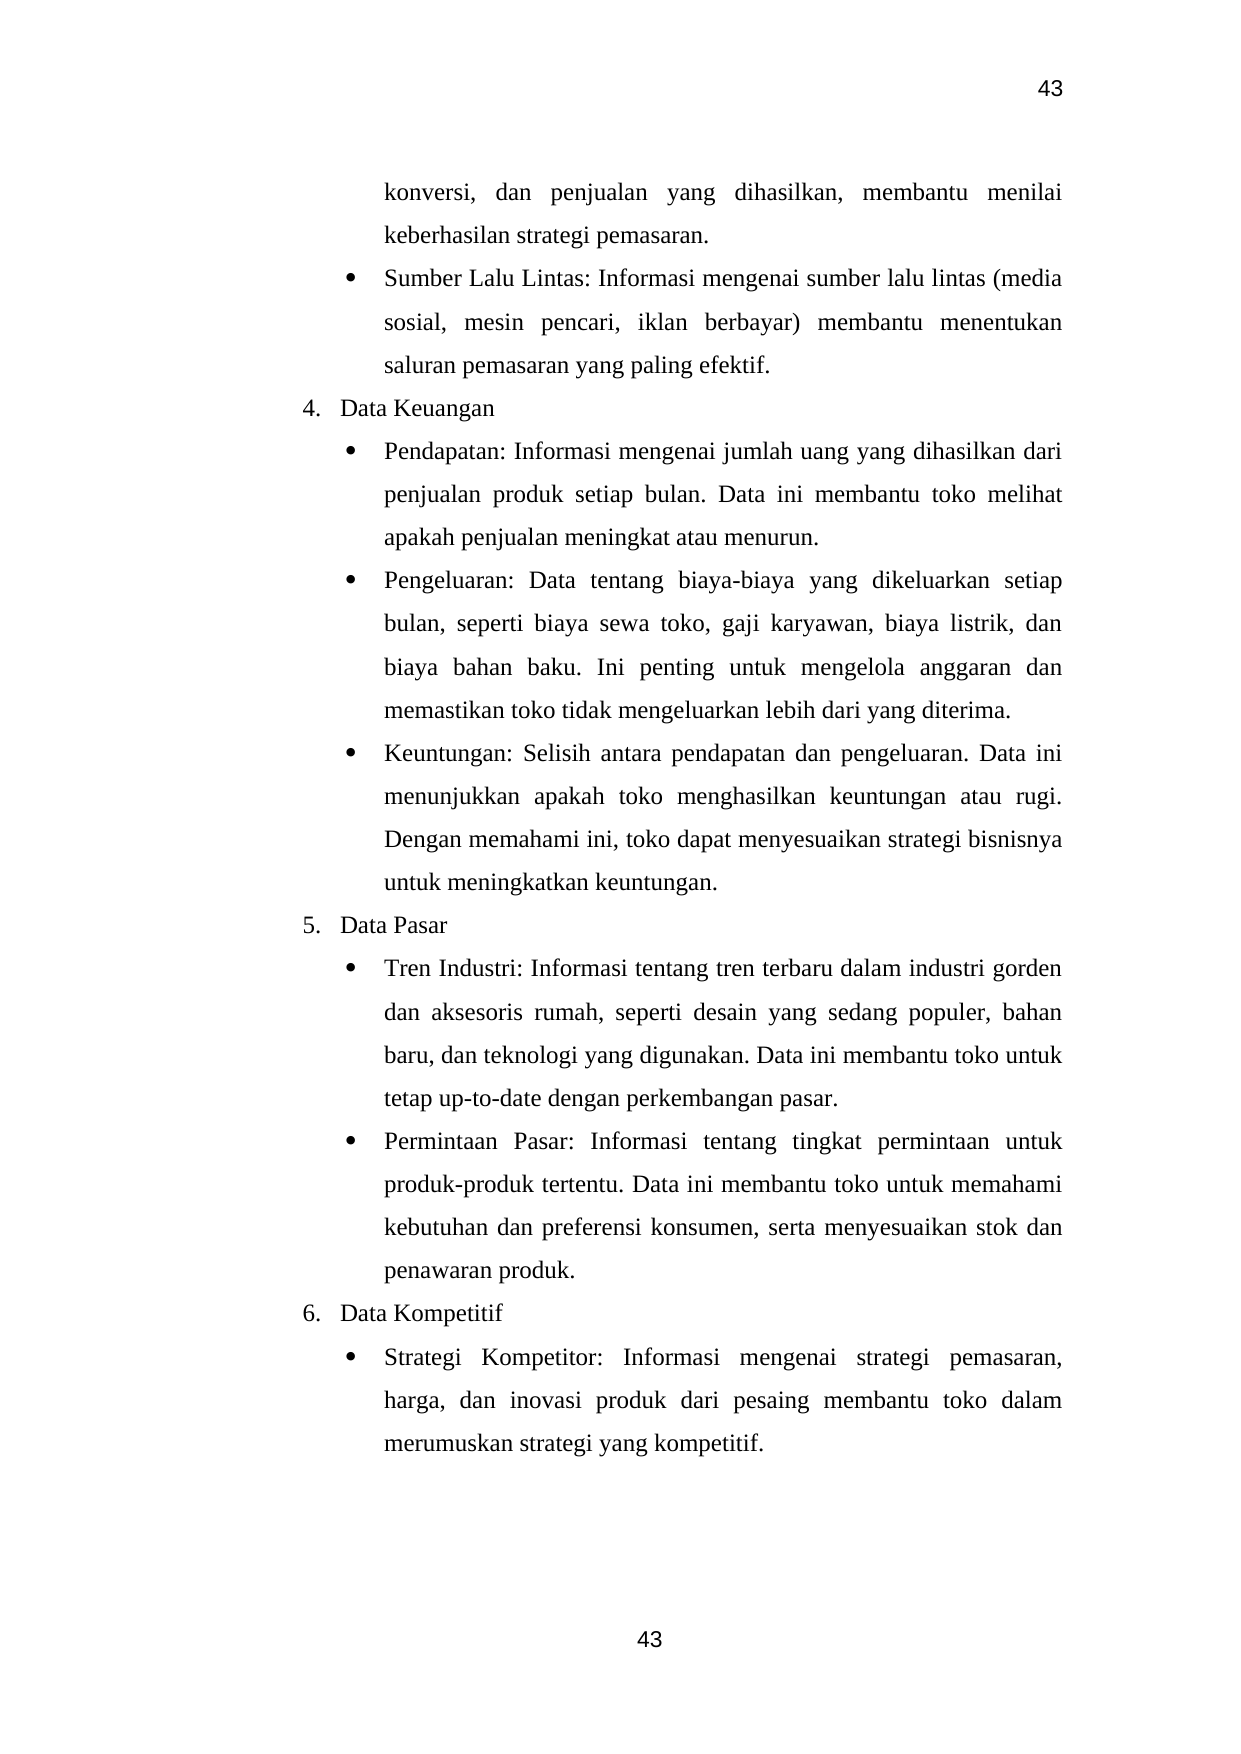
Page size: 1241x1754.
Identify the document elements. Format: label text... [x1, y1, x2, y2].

list Keuntungan: Selisih antara pendapatan dan pengeluaran. Data ini menunjukkan apakah toko menghasilkan keuntungan atau rugi. Dengan memahami ini, toko dapat menyesuaikan strategi bisnisnya untuk meningkatkan keuntungan. [346, 738, 1063, 896]
list Sumber Lalu Lintas: Informasi mengenai sumber lalu lintas (media sosial, mesin pencari, iklan berbayar) membantu menentukan saluran pemasaran yang paling efektif. [346, 263, 1063, 378]
list Pendapatan: Informasi mengenai jumlah uang yang dihasilkan dari penjualan produk setiap bulan. Data ini membantu toko melihat apakah penjualan meningkat atau menurun. [346, 436, 1063, 551]
list Strategi Kompetitor: Informasi mengenai strategi pemasaran, harga, dan inovasi produk dari pesaing membantu toko dalam merumuskan strategi yang kompetitif. [346, 1342, 1063, 1457]
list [346, 177, 1063, 249]
list Pengeluaran: Data tentang biaya-biaya yang dikeluarkan setiap bulan, seperti biaya sewa toko, gaji karyawan, biaya listrik, dan biaya bahan baku. Ini penting untuk mengelola anggaran dan memastikan toko tidak mengeluarkan lebih dari yang diterima. [346, 565, 1063, 723]
list Tren Industri: Informasi tentang tren terbaru dalam industri gorden dan aksesoris rumah, seperti desain yang sedang populer, bahan baru, dan teknologi yang digunakan. Data ini membantu toko untuk tetap up-to-date dengan perkembangan pasar. [346, 953, 1063, 1112]
list Permintaan Pasar: Informasi tentang tingkat permintaan untuk produk-produk tertentu. Data ini membantu toko untuk memahami kebutuhan dan preferensi konsumen, serta menyesuaikan stok dan penawaran produk. [346, 1126, 1063, 1284]
list Data Kompetitif [302, 1298, 1063, 1327]
list Data Pasar [302, 910, 1063, 939]
list Data Keuangan [302, 393, 1063, 422]
